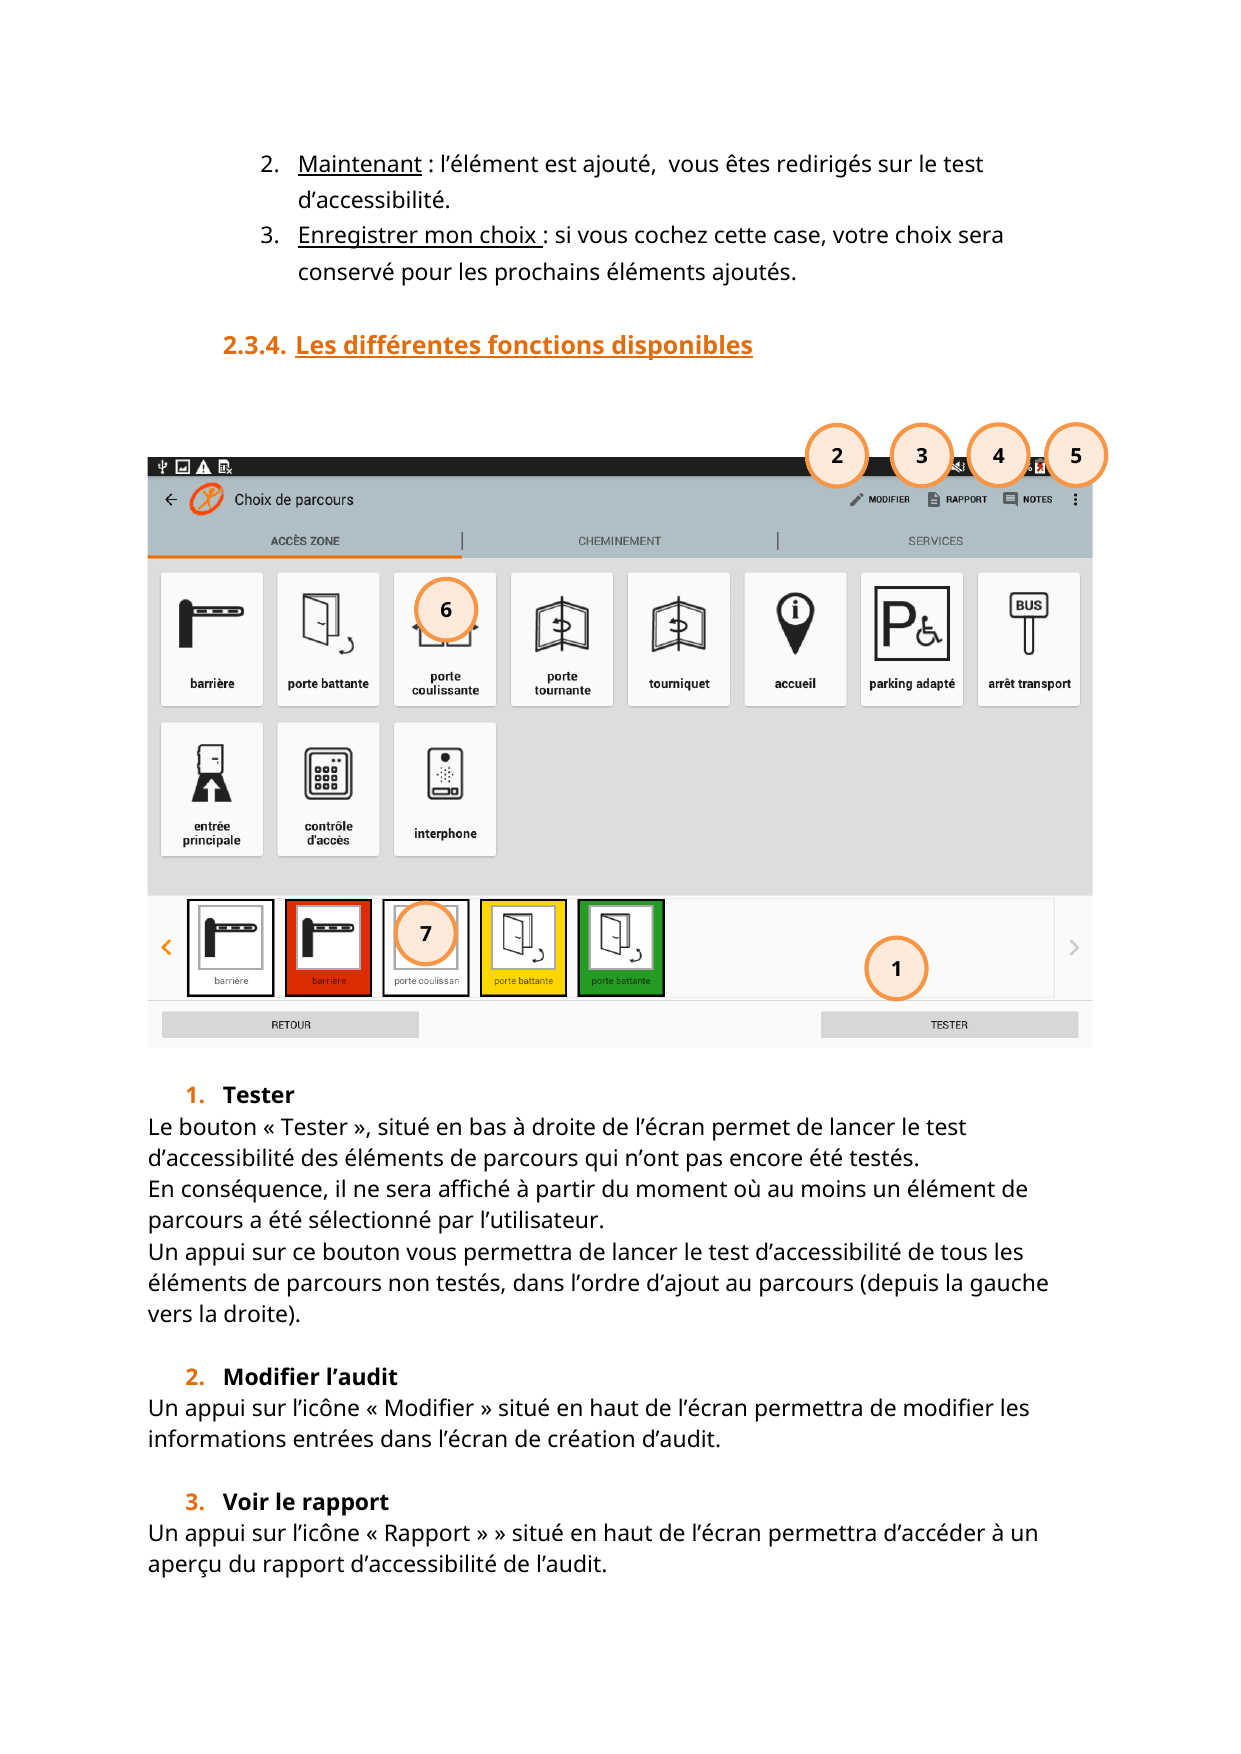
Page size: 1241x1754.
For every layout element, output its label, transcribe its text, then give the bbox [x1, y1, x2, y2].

text Un appui sur l’icône « Rapport » » situé en haut de l’écran permettra d’accéder à un aperçu du rapport d’accessibilité de l’audit. [148, 1517, 1093, 1579]
picture [147, 457, 1093, 1048]
list Les différentes fonctions disponibles [223, 327, 1093, 361]
text Un appui sur l’icône « Modifier » situé en haut de l’écran permettra de modifier les informations entrées dans l’écran de création d’audit. [148, 1392, 1093, 1454]
list Modifier l’audit [185, 1360, 1093, 1392]
list Enregistrer mon choix : si vous cochez cette case, votre choix sera conservé pour les prochains éléments ajoutés. [260, 219, 1093, 287]
text Le bouton « Tester », situé en bas à droite de l’écran permet de lancer le test d’accessibilité des éléments de parcours qui n’ont pas encore été testés. [148, 1110, 1093, 1173]
list Maintenant : l’élément est ajouté, vous êtes redirigés sur le test d’accessibilité. [260, 148, 1093, 215]
list Tester [185, 1079, 1093, 1110]
text En conséquence, il ne sera affiché à partir du moment où au moins un élément de parcours a été sélectionné par l’utilisateur. [148, 1173, 1093, 1235]
list Voir le rapport [185, 1485, 1093, 1517]
text Un appui sur ce bouton vous permettra de lancer le test d’accessibilité de tous les éléments de parcours non testés, dans l’ordre d’ajout au parcours (depuis la gauche vers la droite). [148, 1235, 1093, 1329]
